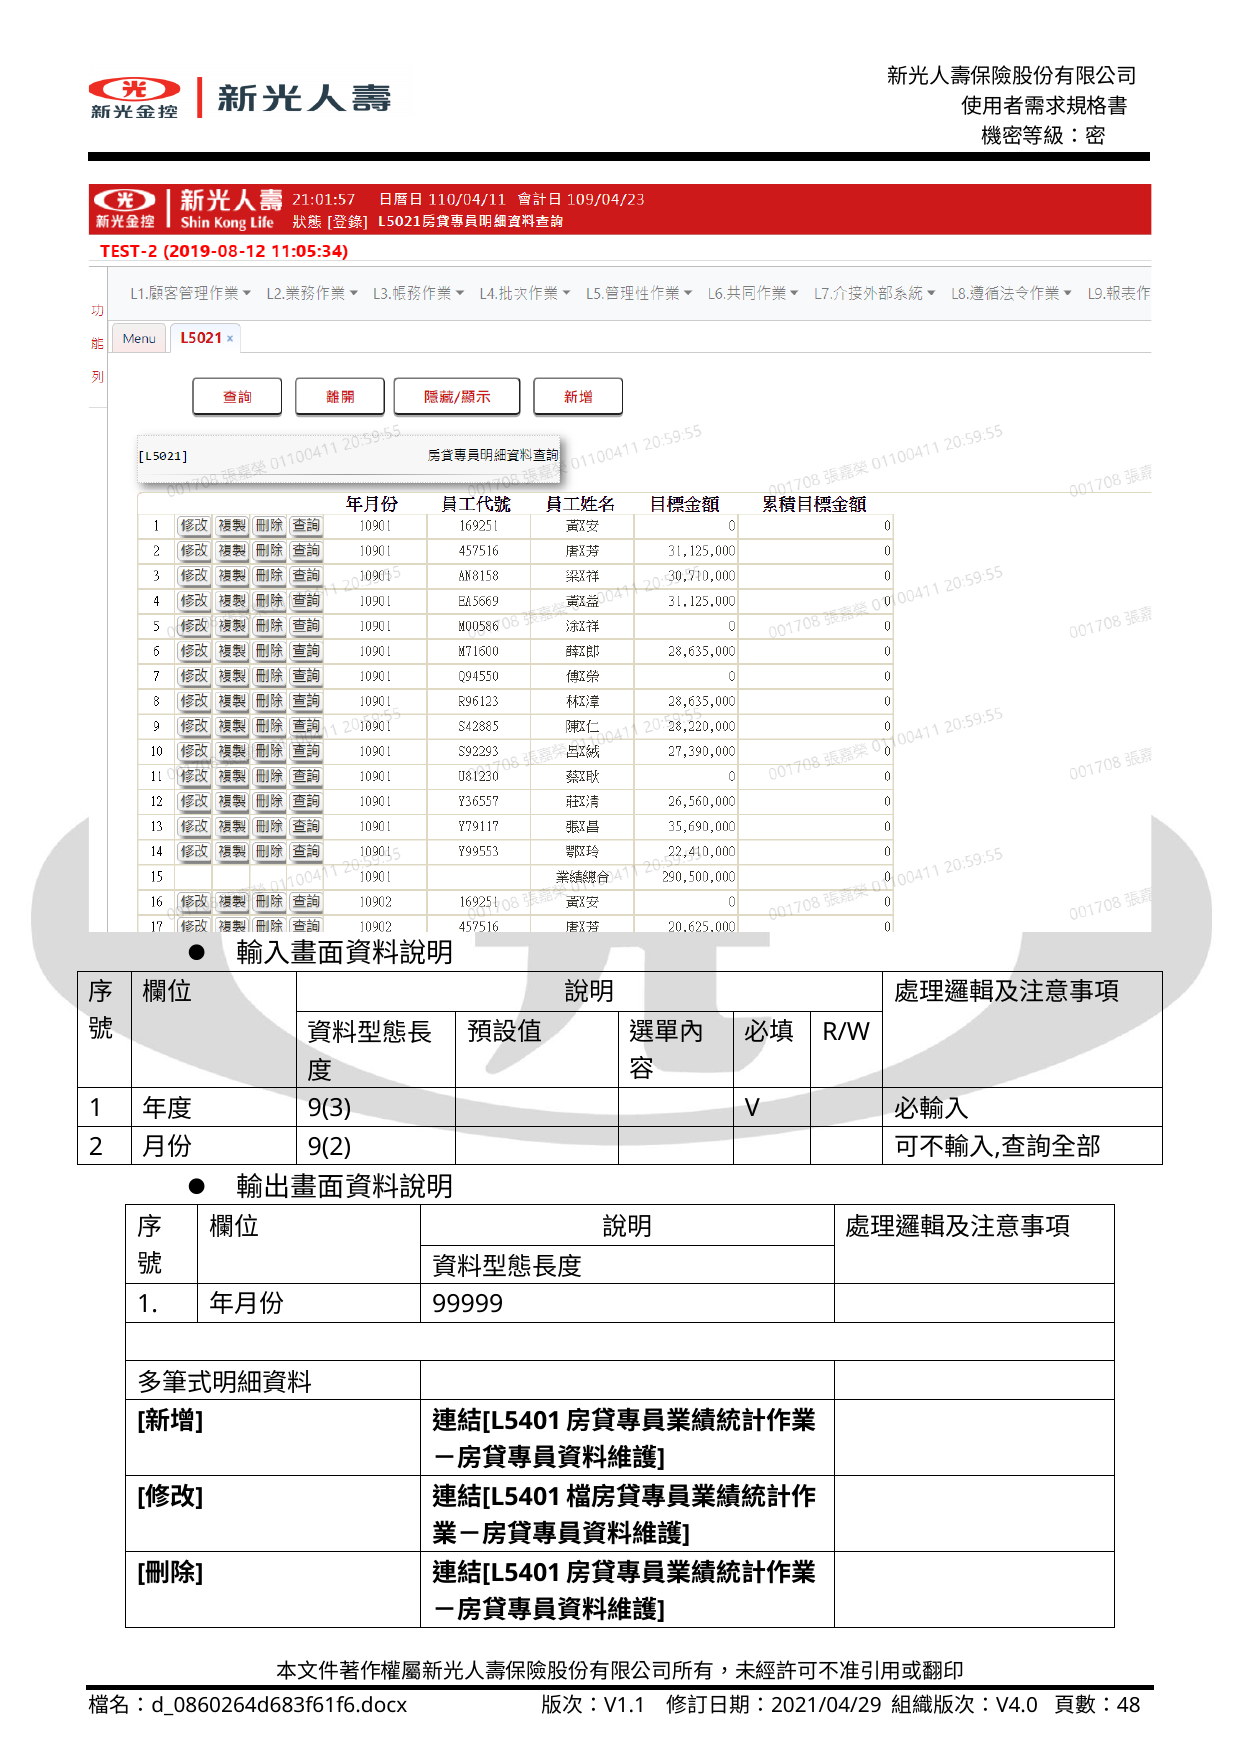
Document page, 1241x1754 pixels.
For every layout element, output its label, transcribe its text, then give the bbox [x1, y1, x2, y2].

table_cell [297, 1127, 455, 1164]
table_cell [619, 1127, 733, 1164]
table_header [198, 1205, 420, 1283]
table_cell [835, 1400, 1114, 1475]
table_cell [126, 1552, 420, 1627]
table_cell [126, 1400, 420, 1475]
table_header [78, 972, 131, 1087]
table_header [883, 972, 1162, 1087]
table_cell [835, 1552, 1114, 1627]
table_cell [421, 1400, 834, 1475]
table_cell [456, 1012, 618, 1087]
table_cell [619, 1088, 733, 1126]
list 輸入畫面資料說明 [186, 933, 1152, 971]
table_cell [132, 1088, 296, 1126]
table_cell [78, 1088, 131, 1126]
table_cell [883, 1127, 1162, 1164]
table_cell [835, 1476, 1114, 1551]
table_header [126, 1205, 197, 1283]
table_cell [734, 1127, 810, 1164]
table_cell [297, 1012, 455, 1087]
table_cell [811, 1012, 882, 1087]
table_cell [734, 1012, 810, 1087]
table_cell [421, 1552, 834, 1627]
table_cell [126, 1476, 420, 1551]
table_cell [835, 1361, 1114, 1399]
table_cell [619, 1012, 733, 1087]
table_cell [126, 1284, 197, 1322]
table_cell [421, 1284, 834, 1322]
picture [88, 61, 414, 118]
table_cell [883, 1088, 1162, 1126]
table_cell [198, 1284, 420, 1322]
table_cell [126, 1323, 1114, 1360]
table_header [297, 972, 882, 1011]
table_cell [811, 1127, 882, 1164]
picture [25, 184, 1215, 1152]
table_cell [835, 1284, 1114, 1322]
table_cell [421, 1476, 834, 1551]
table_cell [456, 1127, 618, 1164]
list 輸出畫面資料說明 [186, 1165, 1152, 1204]
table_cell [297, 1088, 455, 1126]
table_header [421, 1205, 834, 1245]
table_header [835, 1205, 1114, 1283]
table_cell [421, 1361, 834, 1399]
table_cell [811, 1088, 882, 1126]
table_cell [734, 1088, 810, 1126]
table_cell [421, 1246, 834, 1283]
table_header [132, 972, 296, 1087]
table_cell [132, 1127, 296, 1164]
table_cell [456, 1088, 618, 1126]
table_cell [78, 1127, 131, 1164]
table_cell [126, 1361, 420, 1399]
